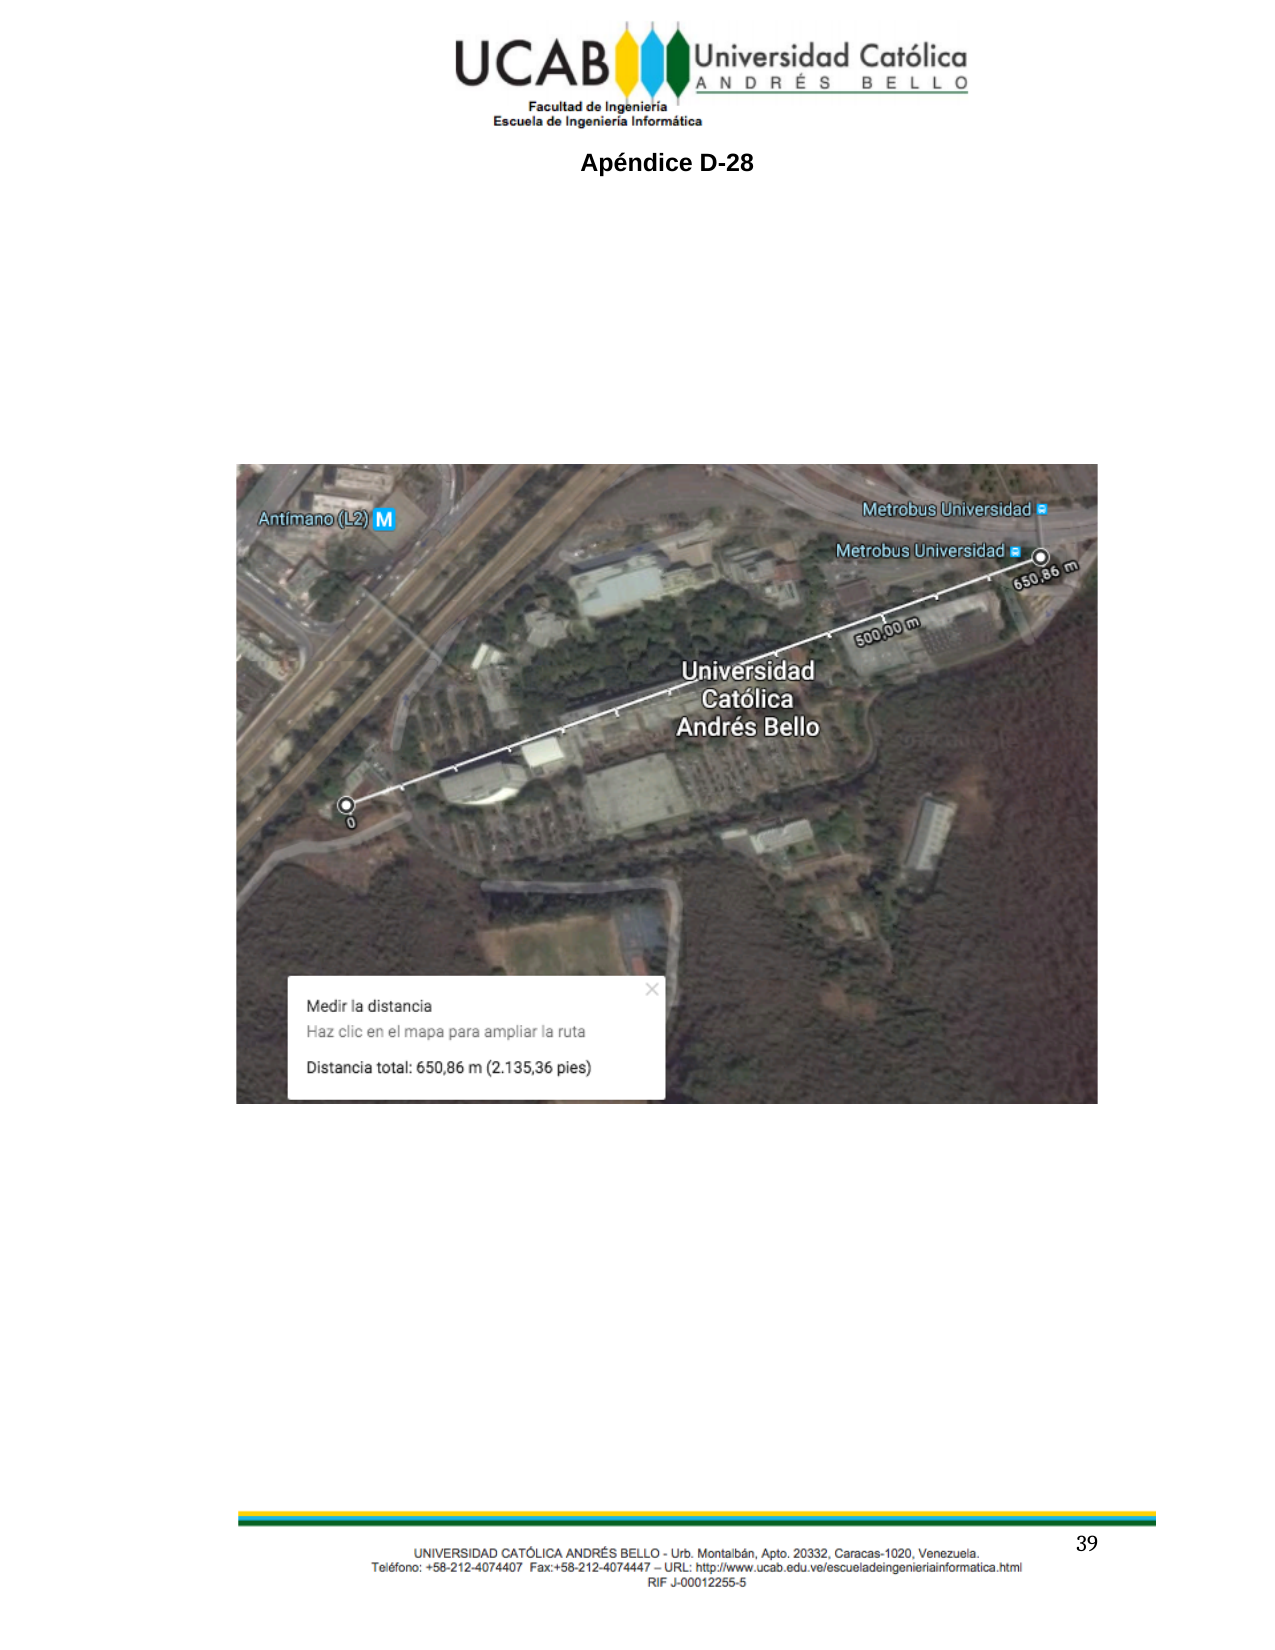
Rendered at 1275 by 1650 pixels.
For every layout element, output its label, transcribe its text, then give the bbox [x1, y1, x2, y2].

picture [236, 1508, 1156, 1595]
picture [236, 464, 1098, 1104]
picture [414, 0, 1033, 144]
subtitle Apéndice D-28 [236, 148, 1098, 176]
